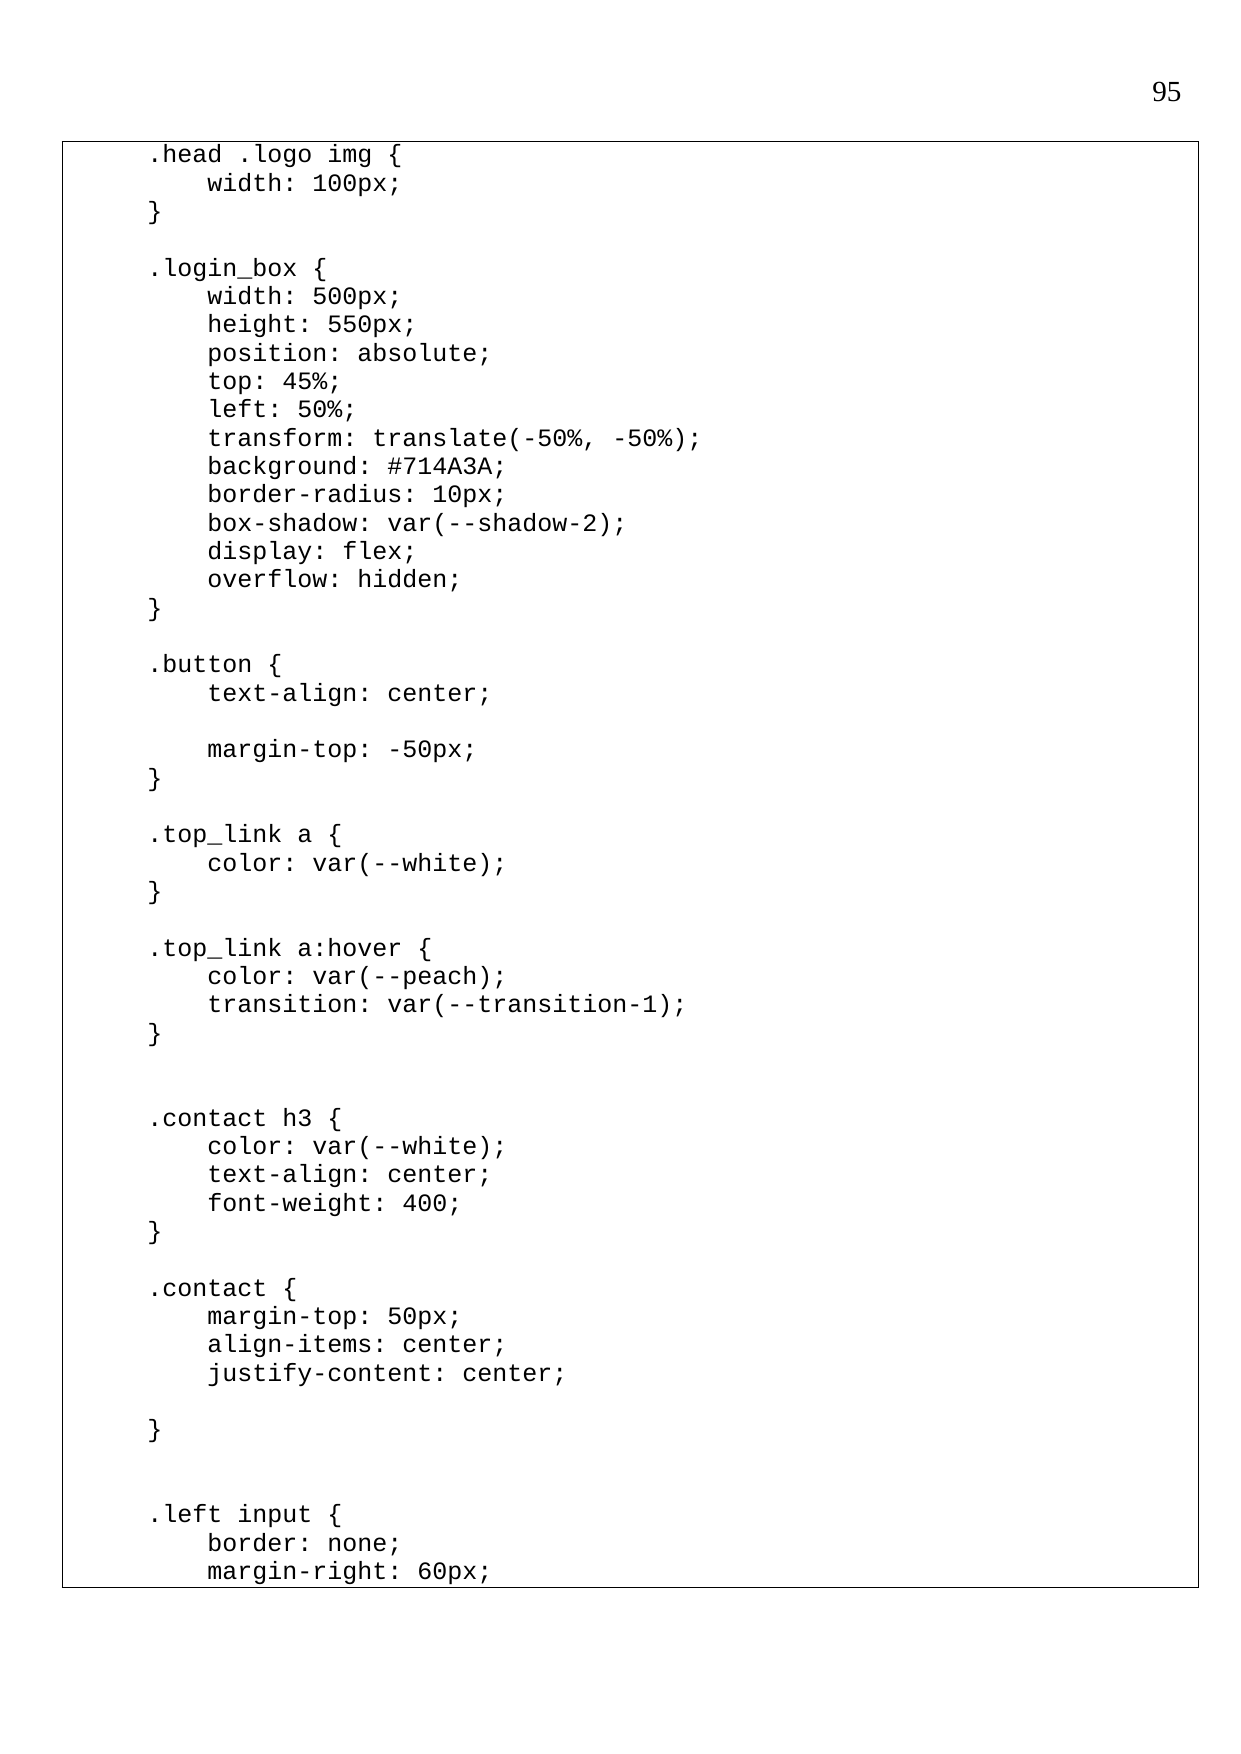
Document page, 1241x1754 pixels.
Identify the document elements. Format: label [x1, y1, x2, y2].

table_header [63, 142, 1198, 1587]
